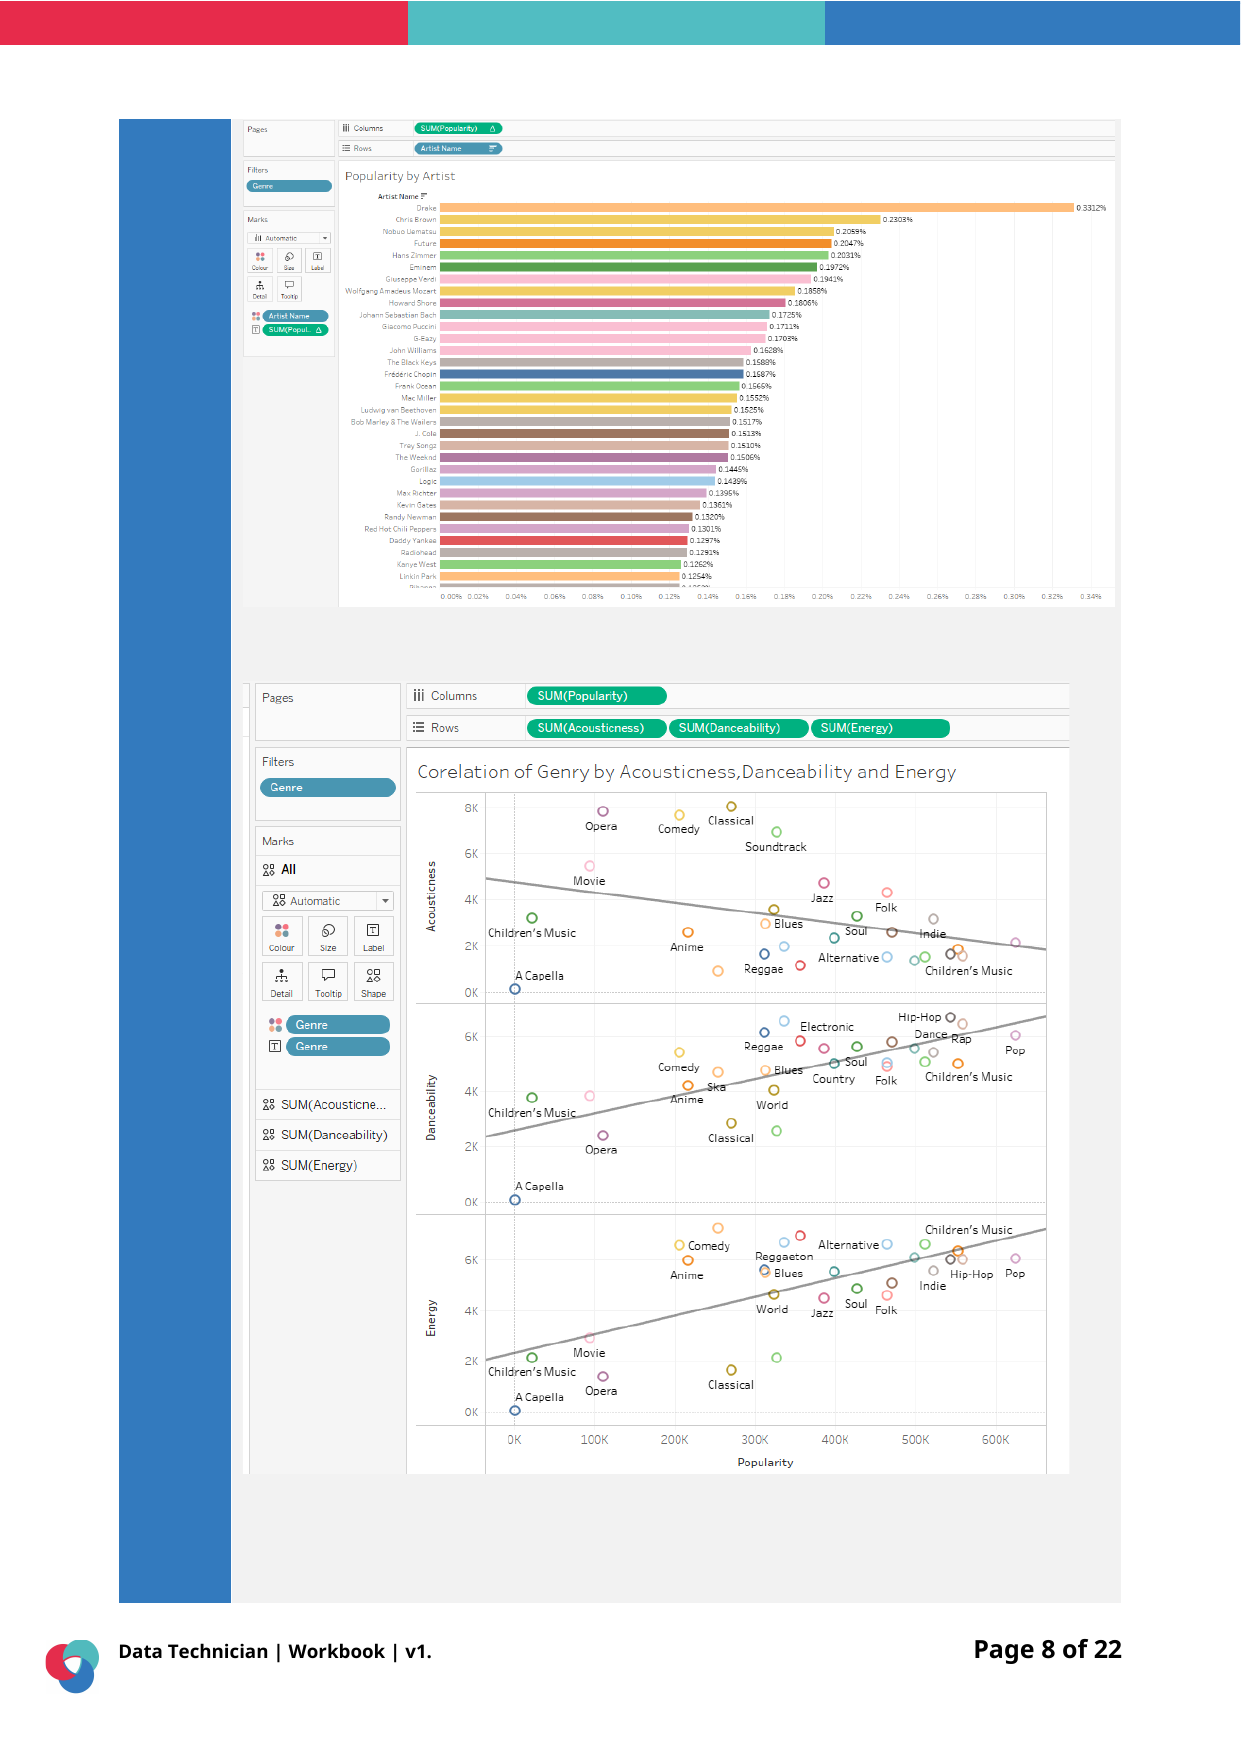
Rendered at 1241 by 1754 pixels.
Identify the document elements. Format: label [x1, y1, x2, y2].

table_header [119, 119, 231, 1603]
picture [45, 1640, 100, 1694]
picture [242, 681, 1070, 1474]
table_header [232, 119, 1121, 1603]
picture [242, 119, 1115, 607]
